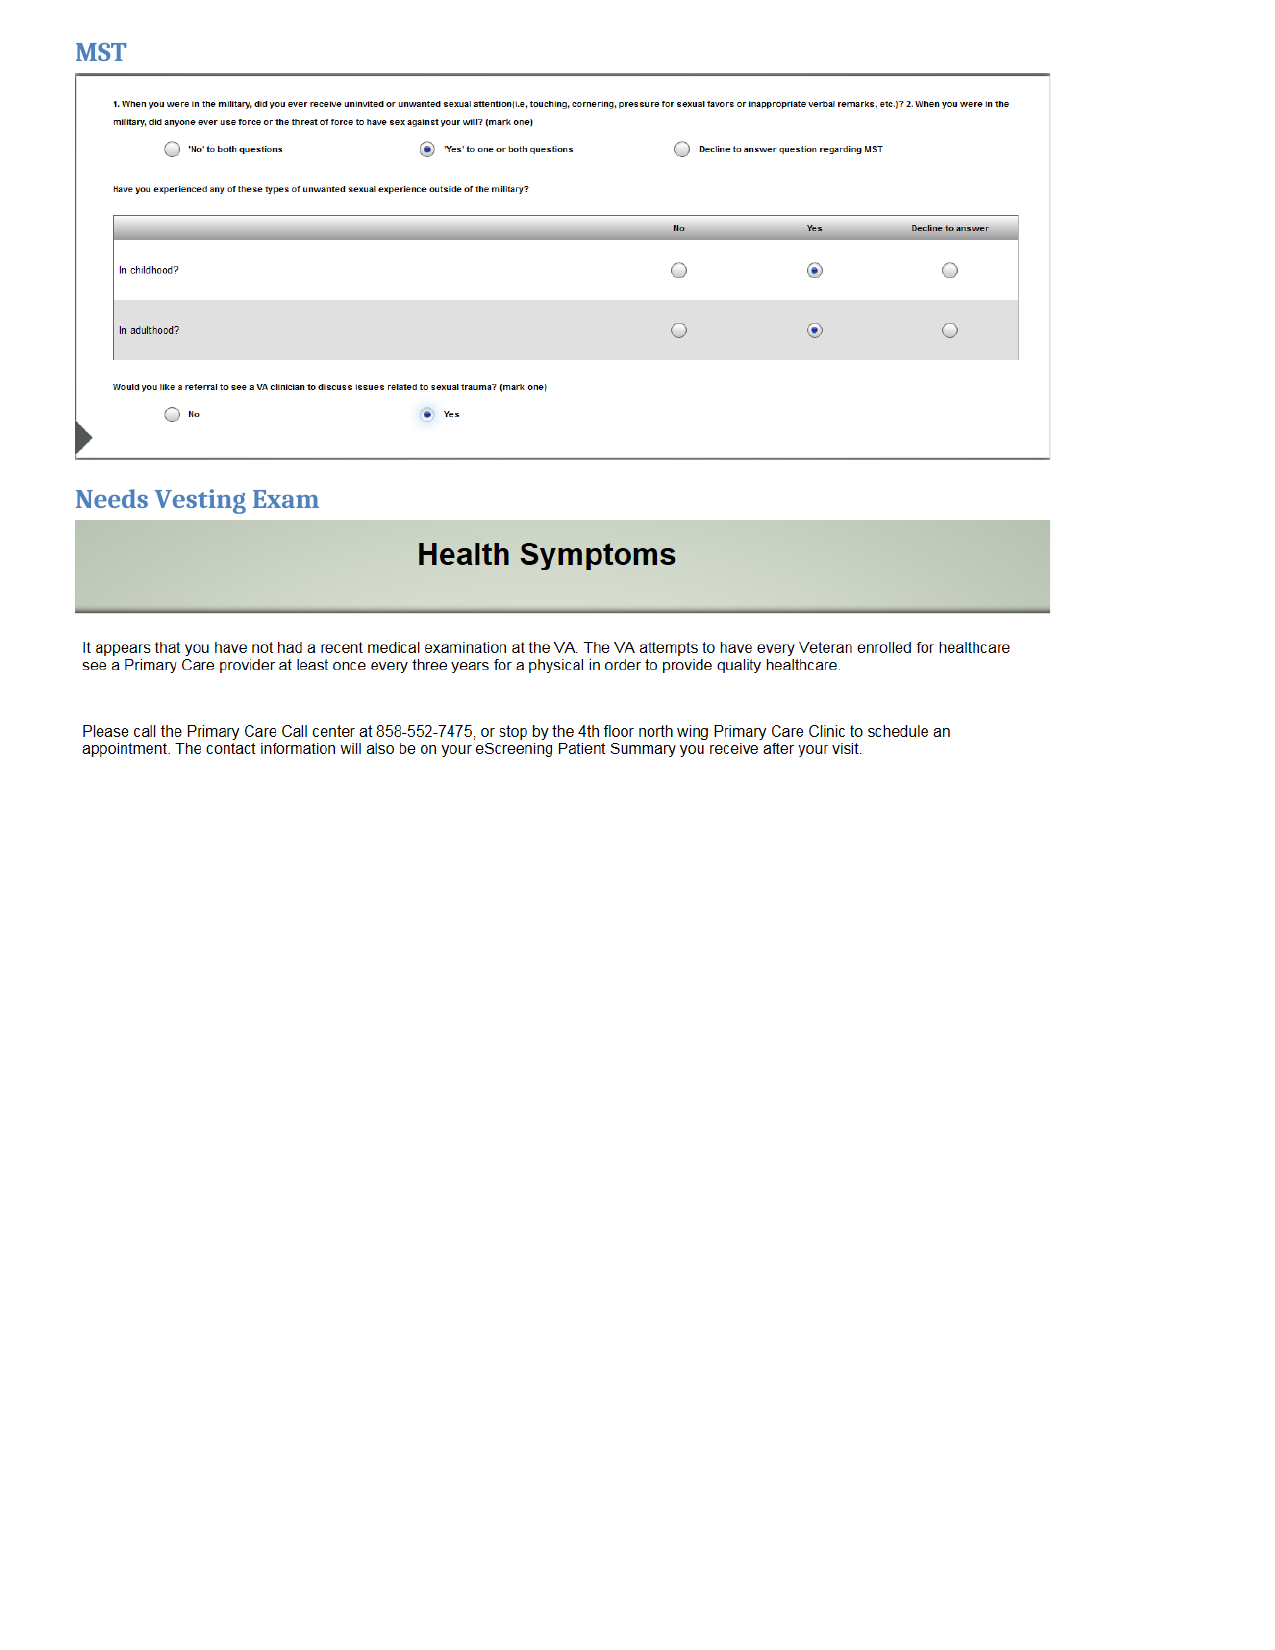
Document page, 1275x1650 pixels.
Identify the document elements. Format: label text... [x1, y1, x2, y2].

subtitle MST [75, 37, 1200, 69]
picture [75, 73, 1050, 460]
subtitle Needs Vesting Exam [75, 484, 1200, 516]
picture [75, 520, 1050, 795]
